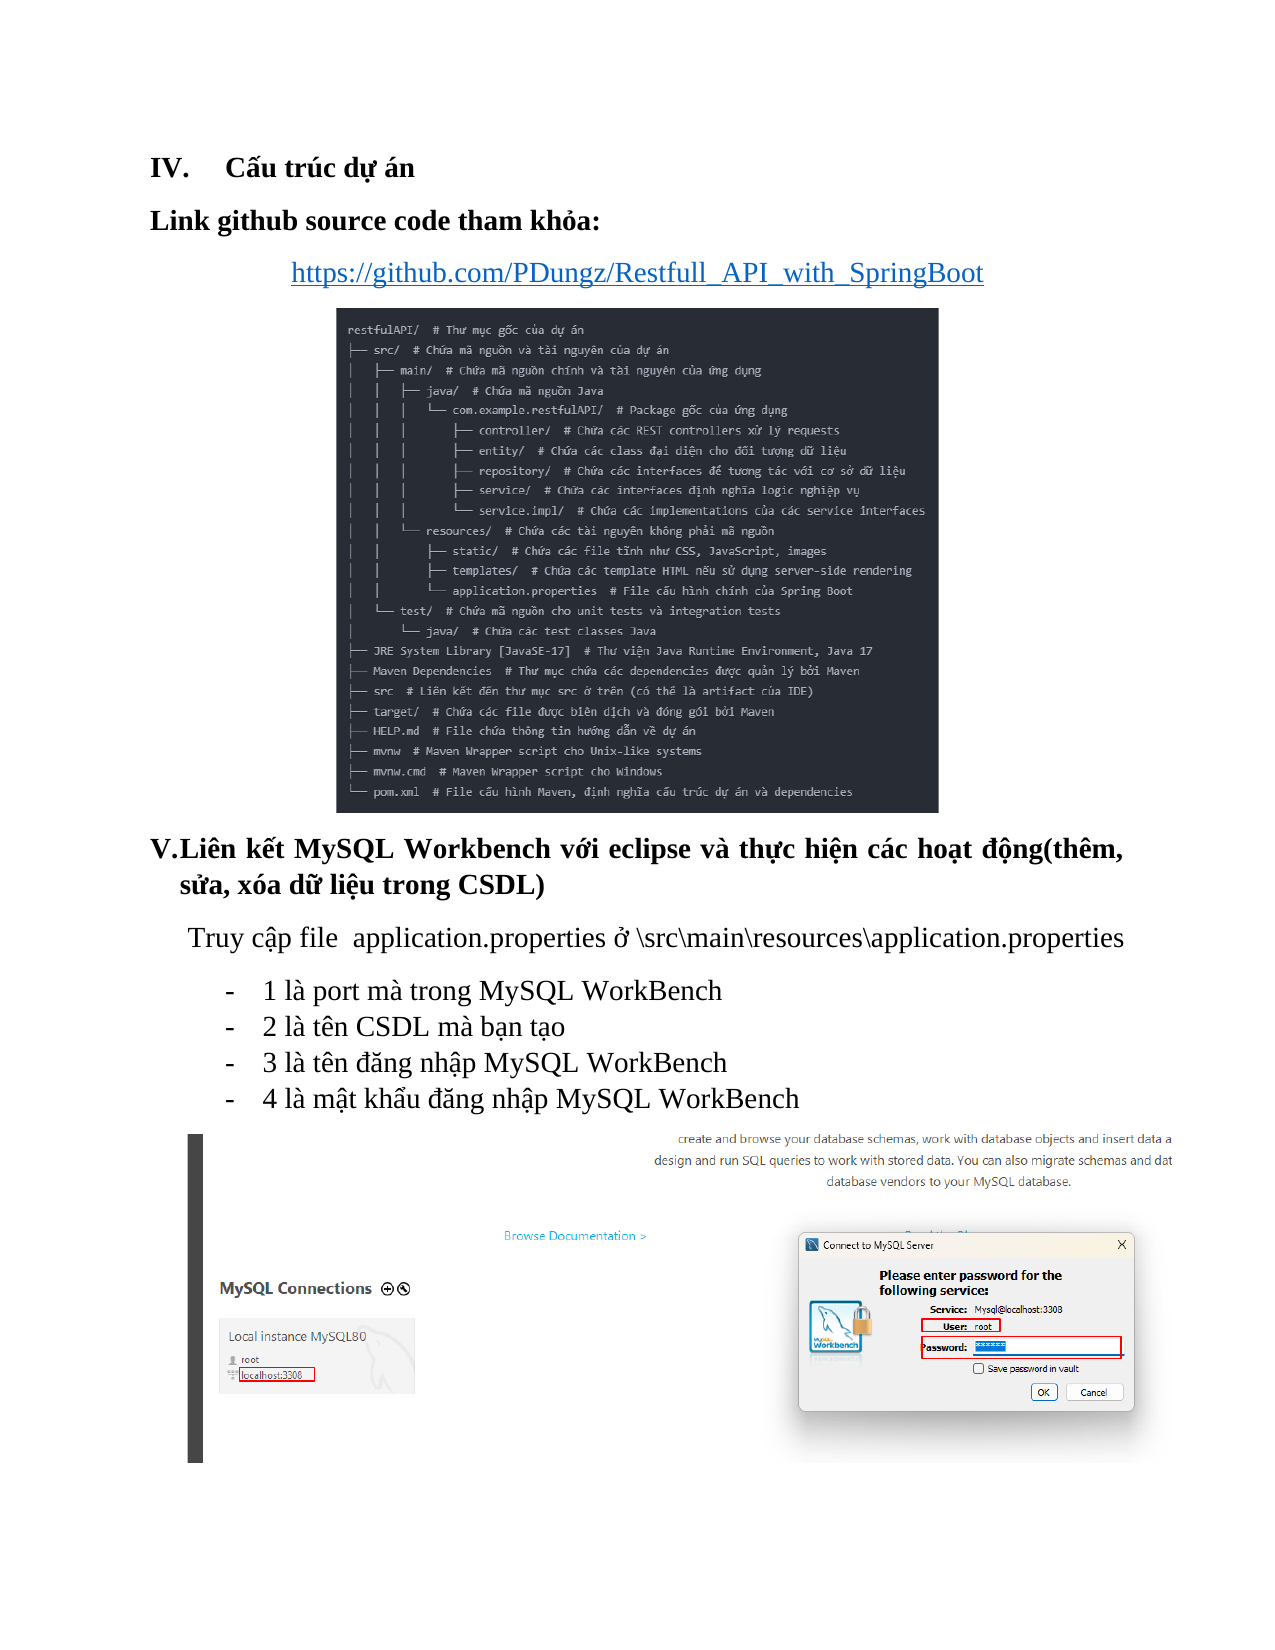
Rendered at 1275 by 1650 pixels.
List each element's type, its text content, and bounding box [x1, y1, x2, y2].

list Cấu trúc dự án [150, 150, 1125, 183]
text Link github source code tham khỏa: [150, 203, 1125, 236]
list Liên kết MySQL Workbench với eclipse và thực hiện các hoạt động(thêm, sửa, xóa dữ liệu trong CSDL) [150, 831, 1125, 901]
text https://github.com/PDungz/Restfull_API_with_SpringBoot [150, 256, 1125, 289]
list 4 là mật khẩu đăng nhập MySQL WorkBench [225, 1081, 1125, 1115]
picture [187, 1134, 1172, 1463]
picture [336, 308, 939, 813]
list 2 là tên CSDL mà bạn tạo [225, 1009, 1125, 1042]
list 1 là port mà trong MySQL WorkBench [225, 973, 1125, 1006]
text Truy cập file application.properties ở \src\main\resources\application.properties [187, 920, 1125, 953]
list 3 là tên đăng nhập MySQL WorkBench [225, 1045, 1125, 1079]
